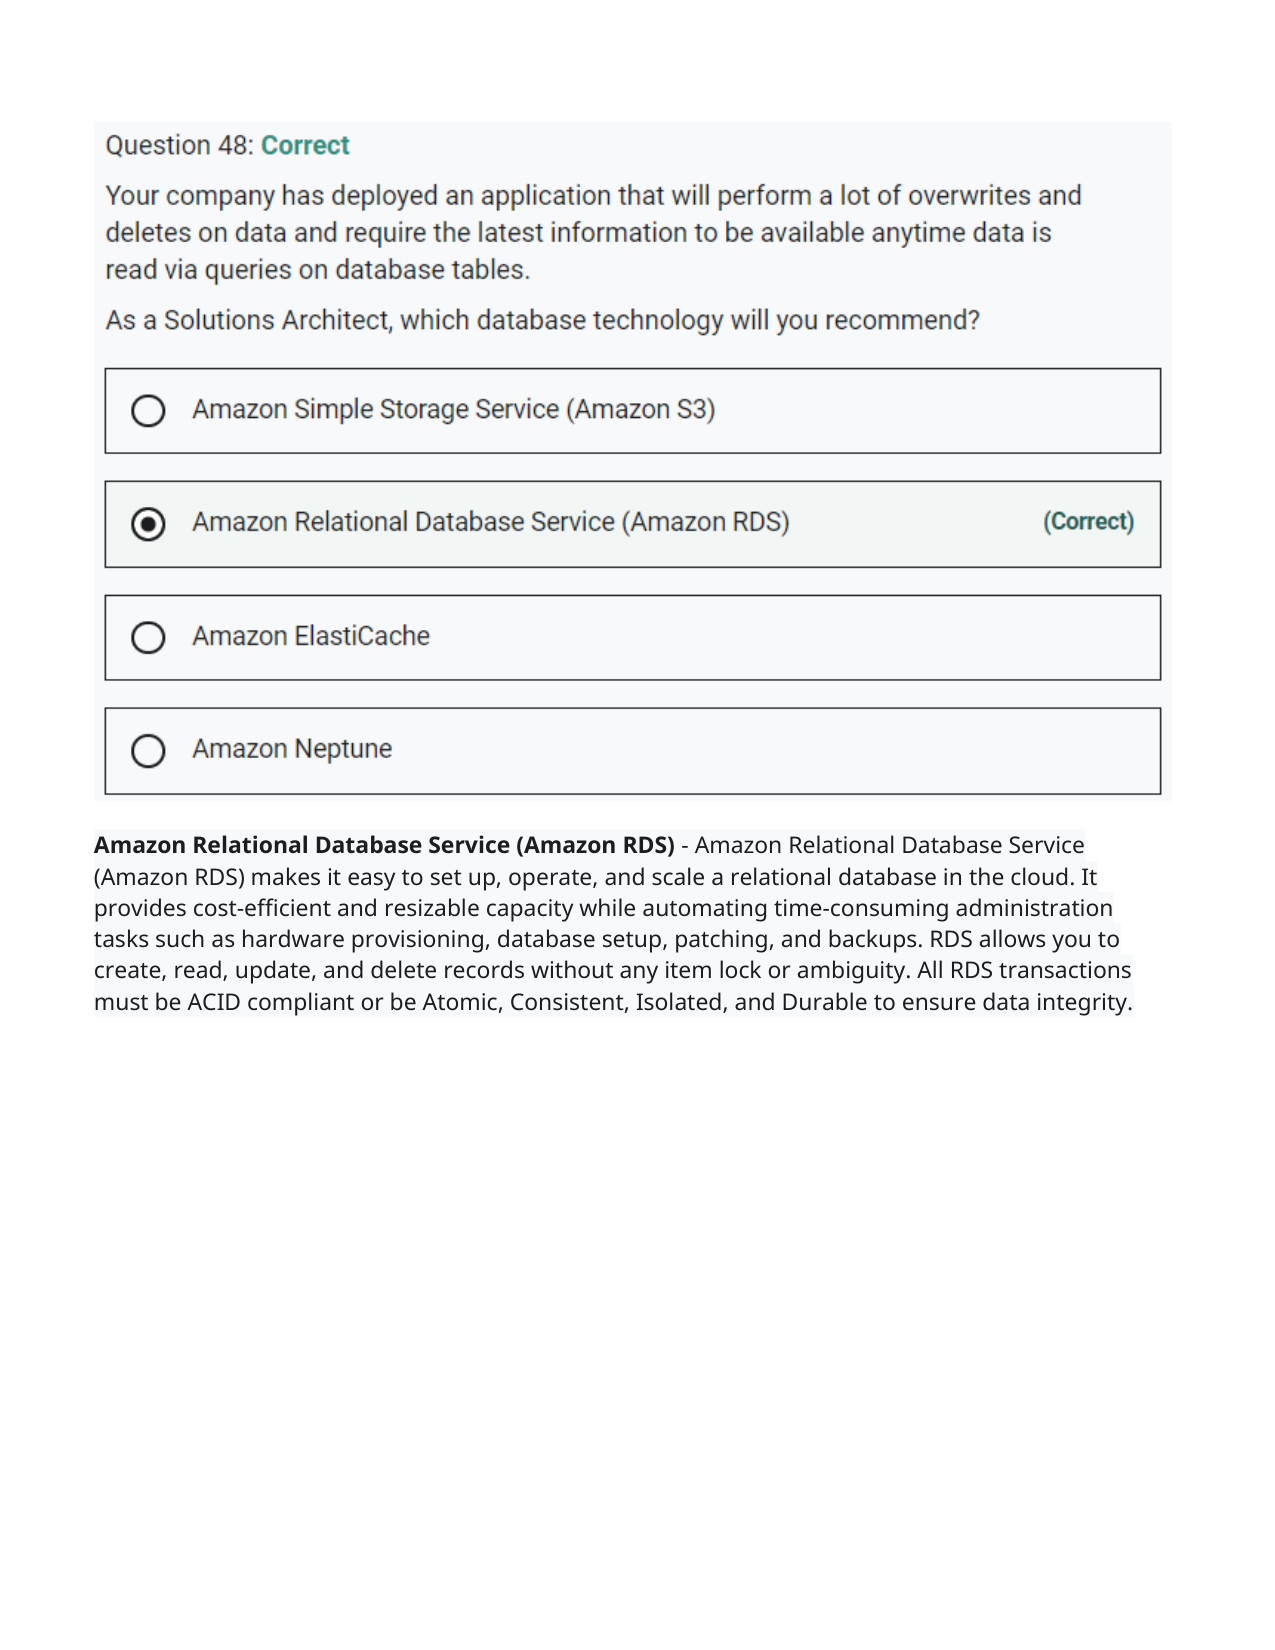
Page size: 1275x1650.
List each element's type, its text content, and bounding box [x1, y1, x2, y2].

picture [93, 122, 1172, 801]
